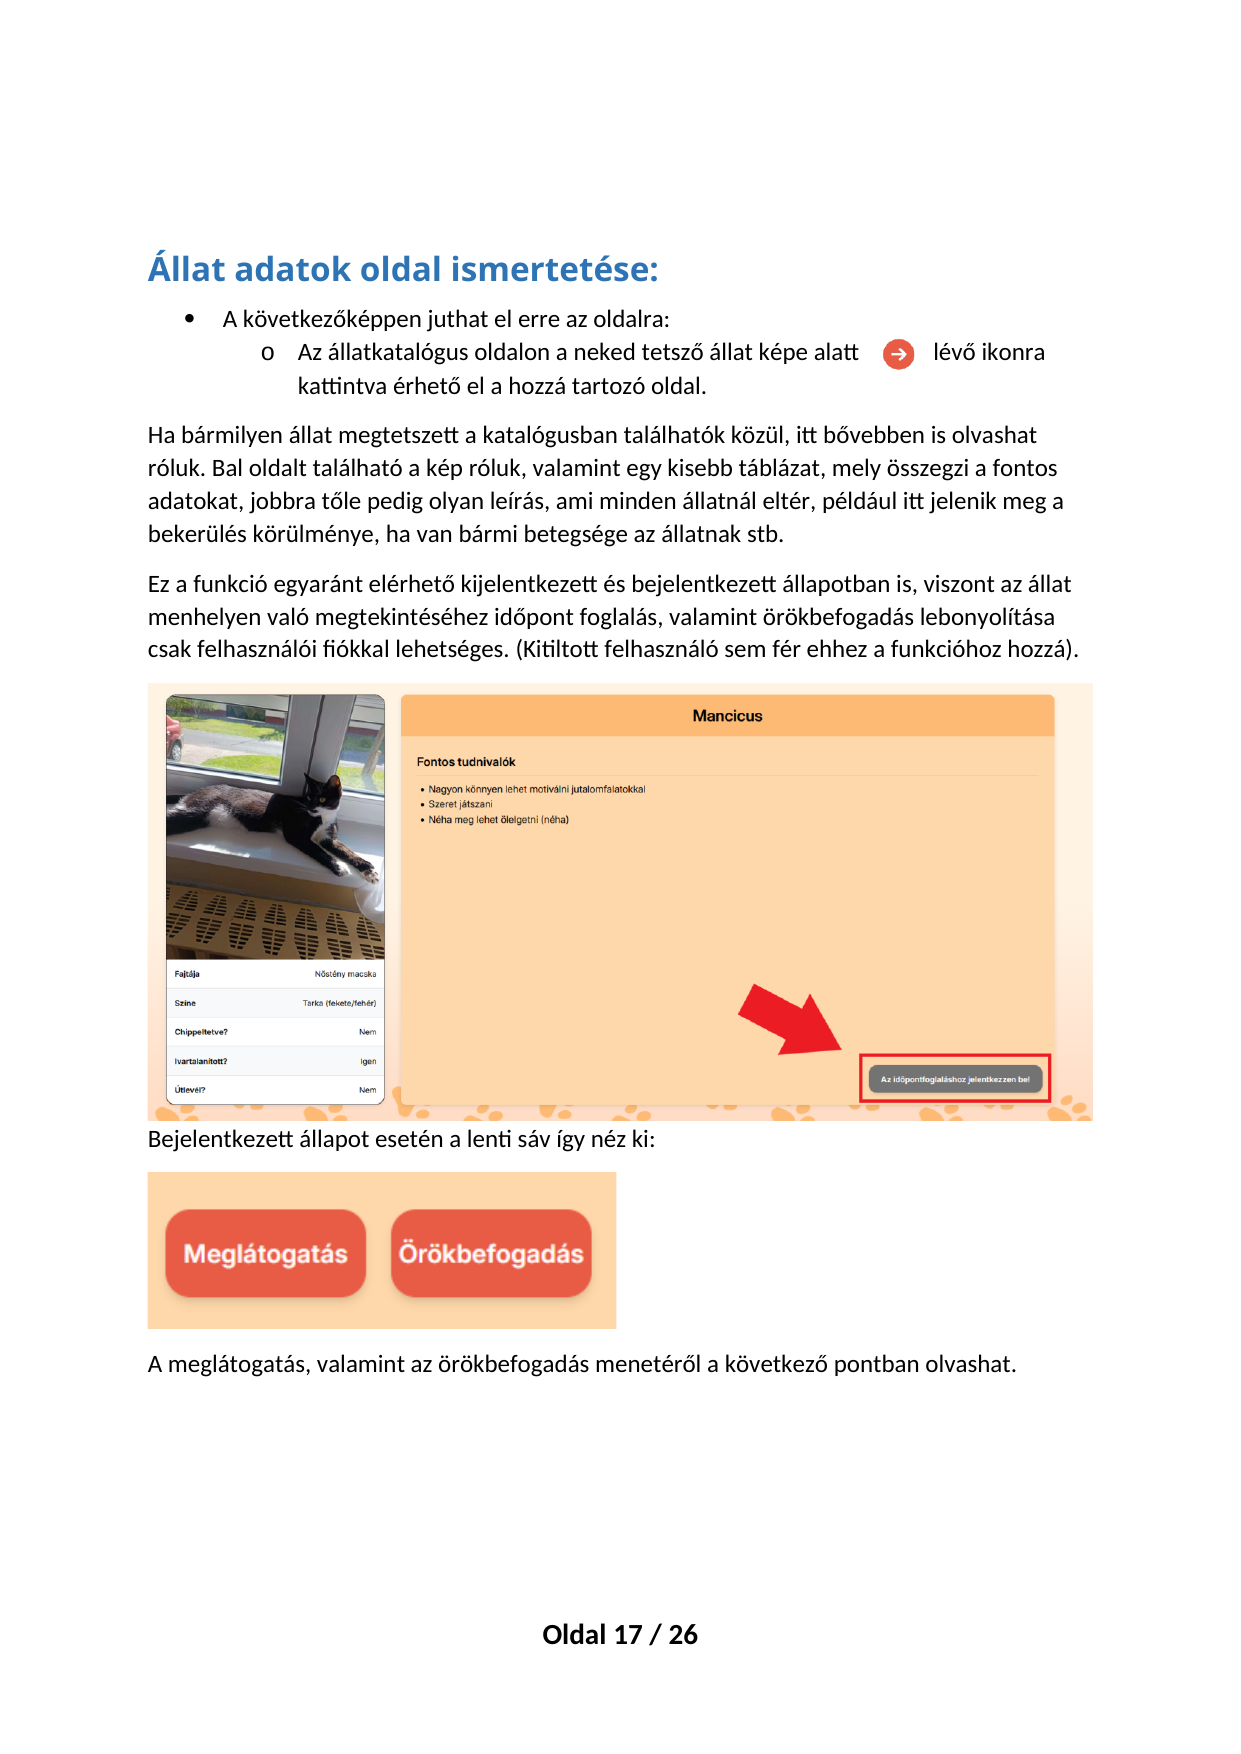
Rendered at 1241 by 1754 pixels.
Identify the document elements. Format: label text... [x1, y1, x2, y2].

picture [879, 335, 914, 370]
picture [147, 1172, 617, 1329]
subtitle Állat adatok oldal ismertetése: [148, 185, 1092, 291]
list A következőképpen juthat el erre az oldalra: [185, 303, 1092, 333]
text Bejelentkezett állapot esetén a lenti sáv így néz ki: [148, 1121, 1092, 1154]
list Az állatkatalógus oldalon a neked tetsző állat képe alatt lévő ikonra kattintva érhető el a hozzá tartozó oldal. [260, 336, 1092, 400]
text Ha bármilyen állat megtetszett a katalógusban találhatók közül, itt bővebben is olvashat róluk. Bal oldalt található a kép róluk, valamint egy kisebb táblázat, mely összegzi a fontos adatokat, jobbra tőle pedig olyan leírás, ami minden állatnál eltér, például itt jelenik meg a bekerülés körülménye, ha van bármi betegsége az állatnak stb. [148, 419, 1092, 549]
text A meglátogatás, valamint az örökbefogadás menetéről a következő pontban olvashat. [148, 1348, 1092, 1378]
picture [147, 683, 1093, 1121]
text Ez a funkció egyaránt elérhető kijelentkezett és bejelentkezett állapotban is, viszont az állat menhelyen való megtekintéséhez időpont foglalás, valamint örökbefogadás lebonyolítása csak felhasználói fiókkal lehetséges. (Kitiltott felhasználó sem fér ehhez a funkcióhoz hozzá). [148, 568, 1092, 664]
